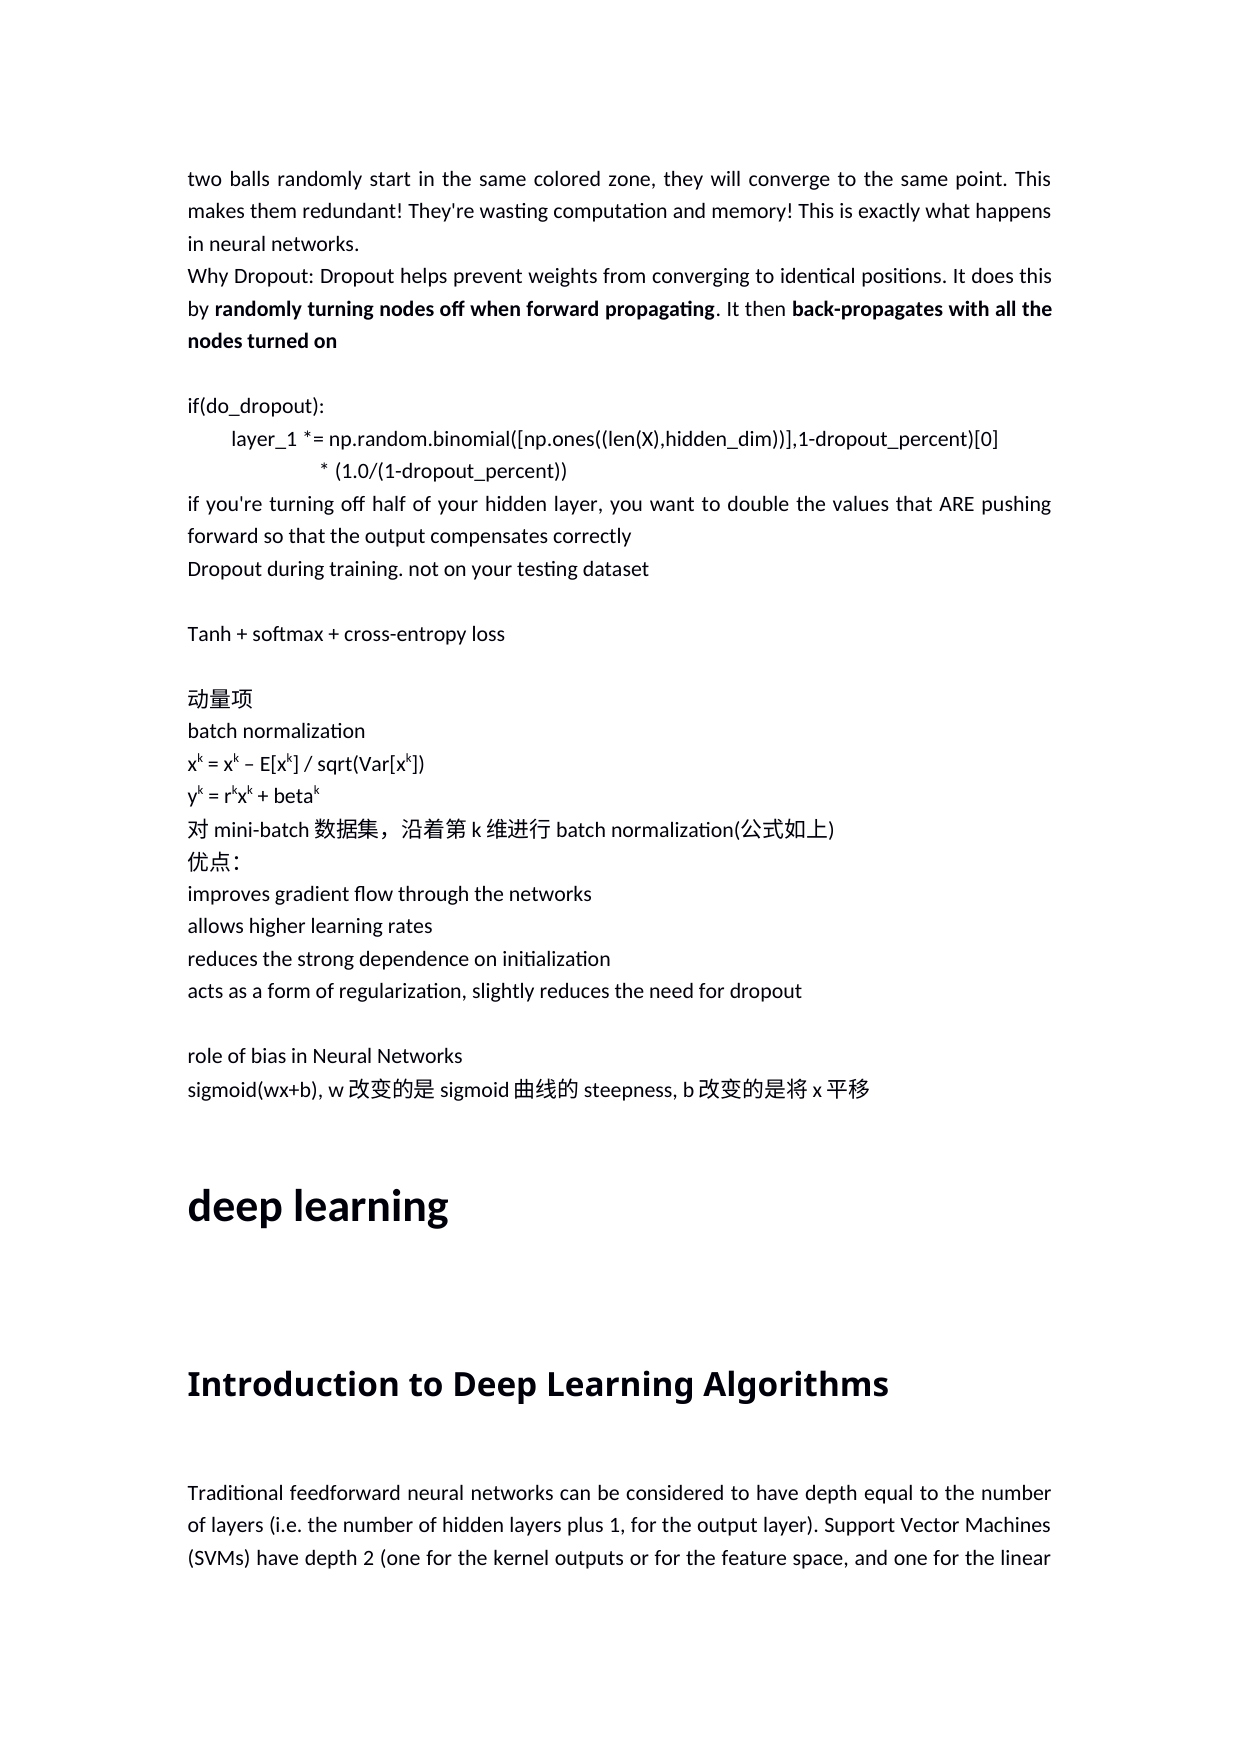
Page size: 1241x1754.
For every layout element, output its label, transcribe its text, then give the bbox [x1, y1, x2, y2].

text improves gradient flow through the networks [187, 877, 1053, 909]
subtitle Introduction to Deep Learning Algorithms [187, 1351, 1053, 1416]
text acts as a form of regularization, slightly reduces the need for dropout [187, 974, 1053, 1007]
text 对mini-batch数据集，沿着第k维进行batch normalization(公式如上) [187, 812, 1053, 844]
text xk = xk – E[xk] / sqrt(Var[xk]) [187, 747, 1053, 779]
subtitle deep learning [187, 1172, 1053, 1237]
text Why Dropout: Dropout helps prevent weights from converging to identical positions. It does this by randomly turning nodes off when forward propagating. It then back-propagates with all the nodes turned on [187, 259, 1053, 357]
text yk = rkxk + betak [187, 779, 1053, 812]
text reduces the strong dependence on initialization [187, 942, 1053, 974]
text layer_1 *= np.random.binomial([np.ones((len(X),hidden_dim))],1-dropout_percent)[0] [187, 422, 1053, 454]
text 动量项 [187, 682, 1053, 714]
text Tanh + softmax + cross-entropy loss [187, 617, 1053, 649]
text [187, 162, 1053, 259]
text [187, 1476, 1053, 1573]
text role of bias in Neural Networks [187, 1039, 1053, 1072]
text batch normalization [187, 714, 1053, 747]
text sigmoid(wx+b), w改变的是sigmoid曲线的steepness, b改变的是将x平移 [187, 1072, 1053, 1104]
text if you're turning off half of your hidden layer, you want to double the values that ARE pushing forward so that the output compensates correctly [187, 487, 1053, 552]
text allows higher learning rates [187, 909, 1053, 942]
text * (1.0/(1-dropout_percent)) [275, 454, 1053, 487]
text Dropout during training. not on your testing dataset [187, 552, 1053, 584]
text if(do_dropout): [187, 389, 1053, 422]
text 优点： [187, 844, 1053, 877]
